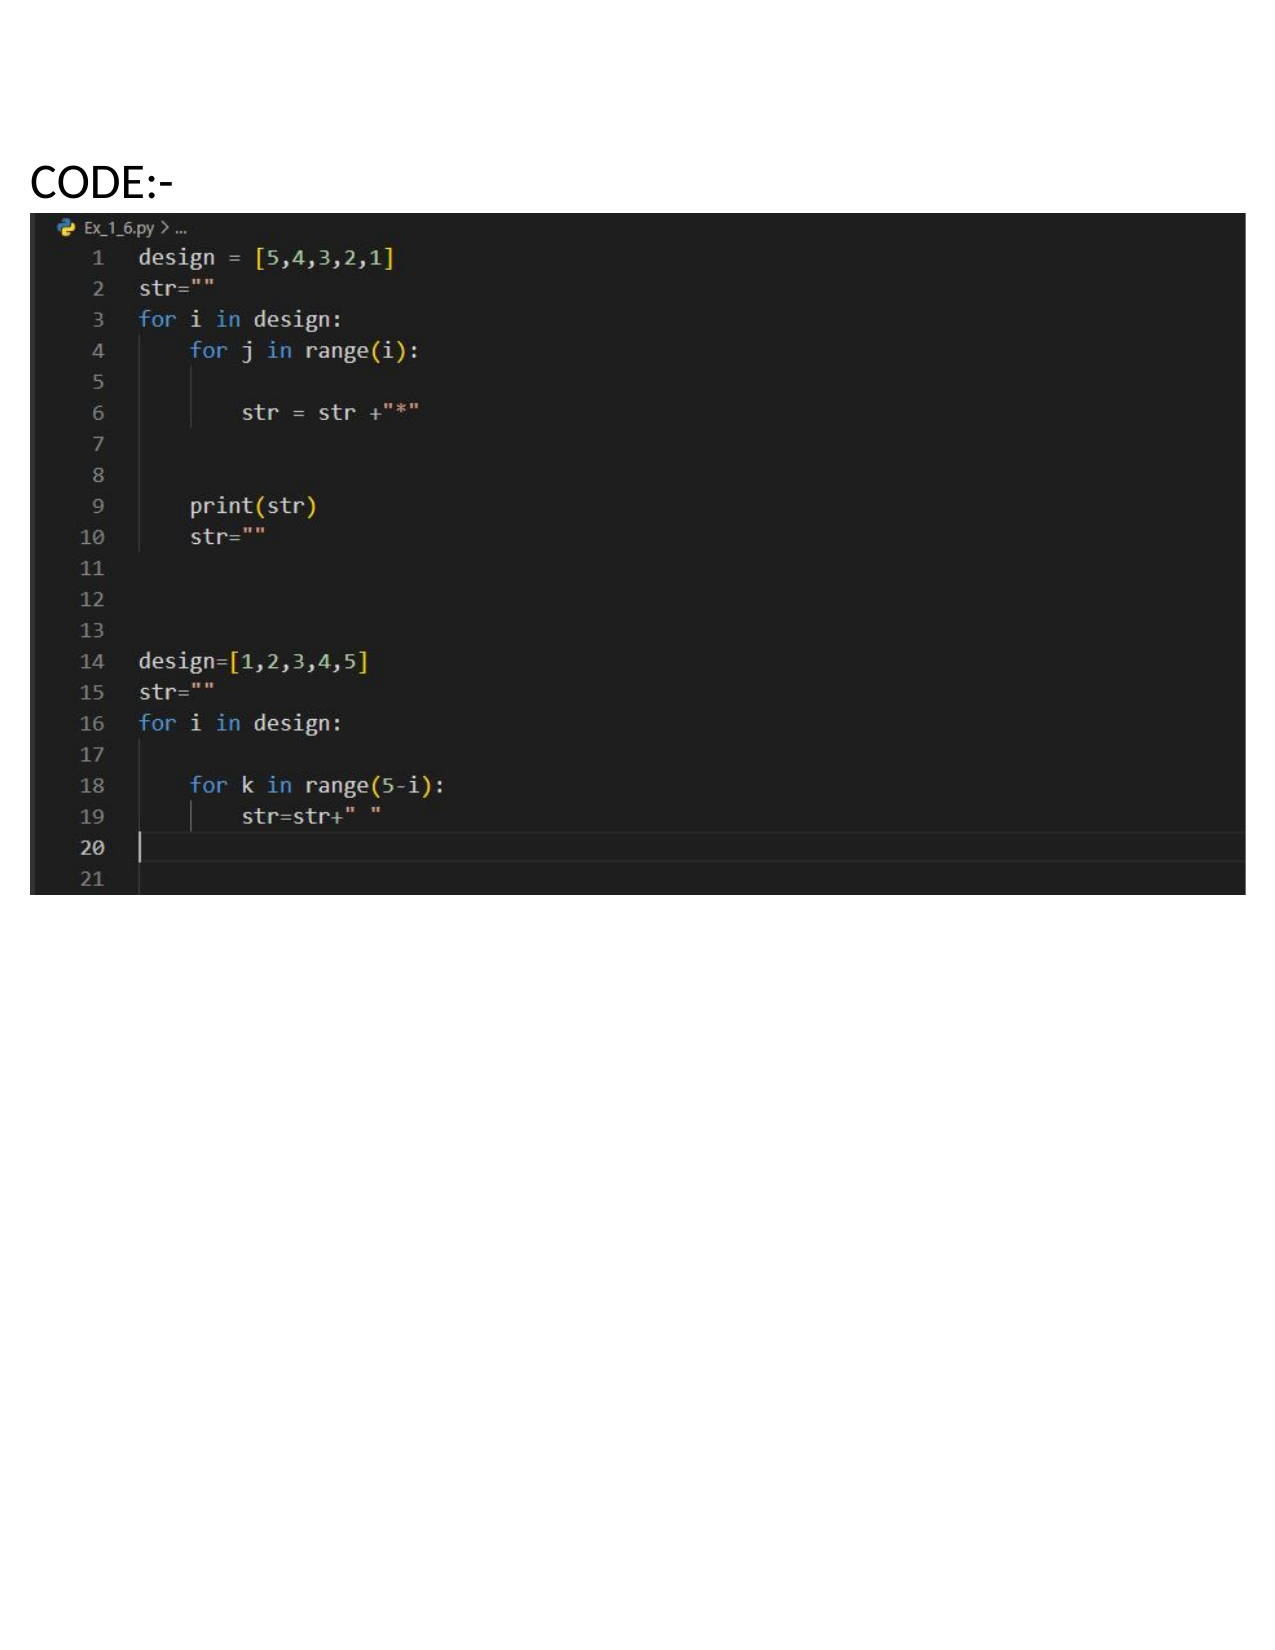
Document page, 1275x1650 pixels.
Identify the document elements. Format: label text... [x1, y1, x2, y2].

text CODE:- [30, 150, 1125, 213]
picture [30, 213, 1246, 895]
